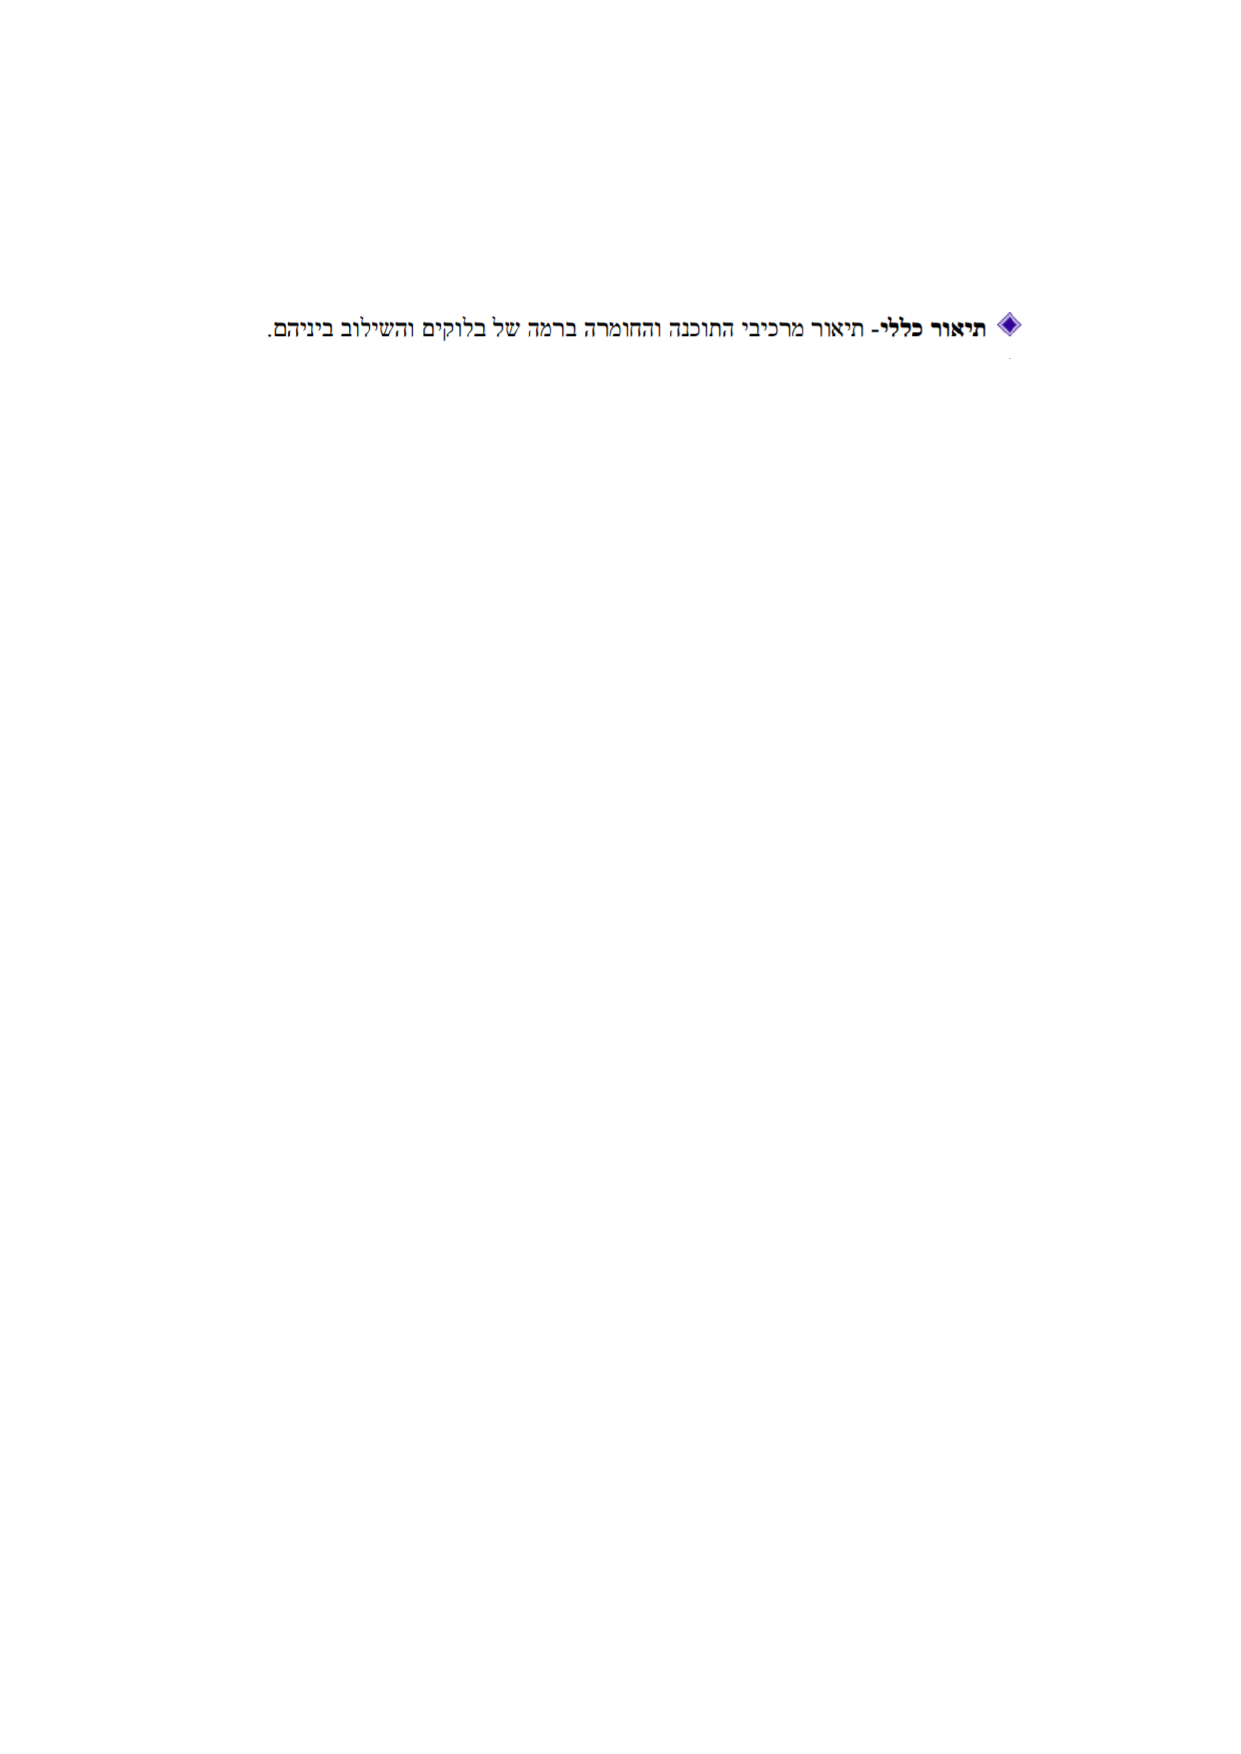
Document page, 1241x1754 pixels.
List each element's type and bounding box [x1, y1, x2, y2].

picture [187, 309, 1053, 359]
